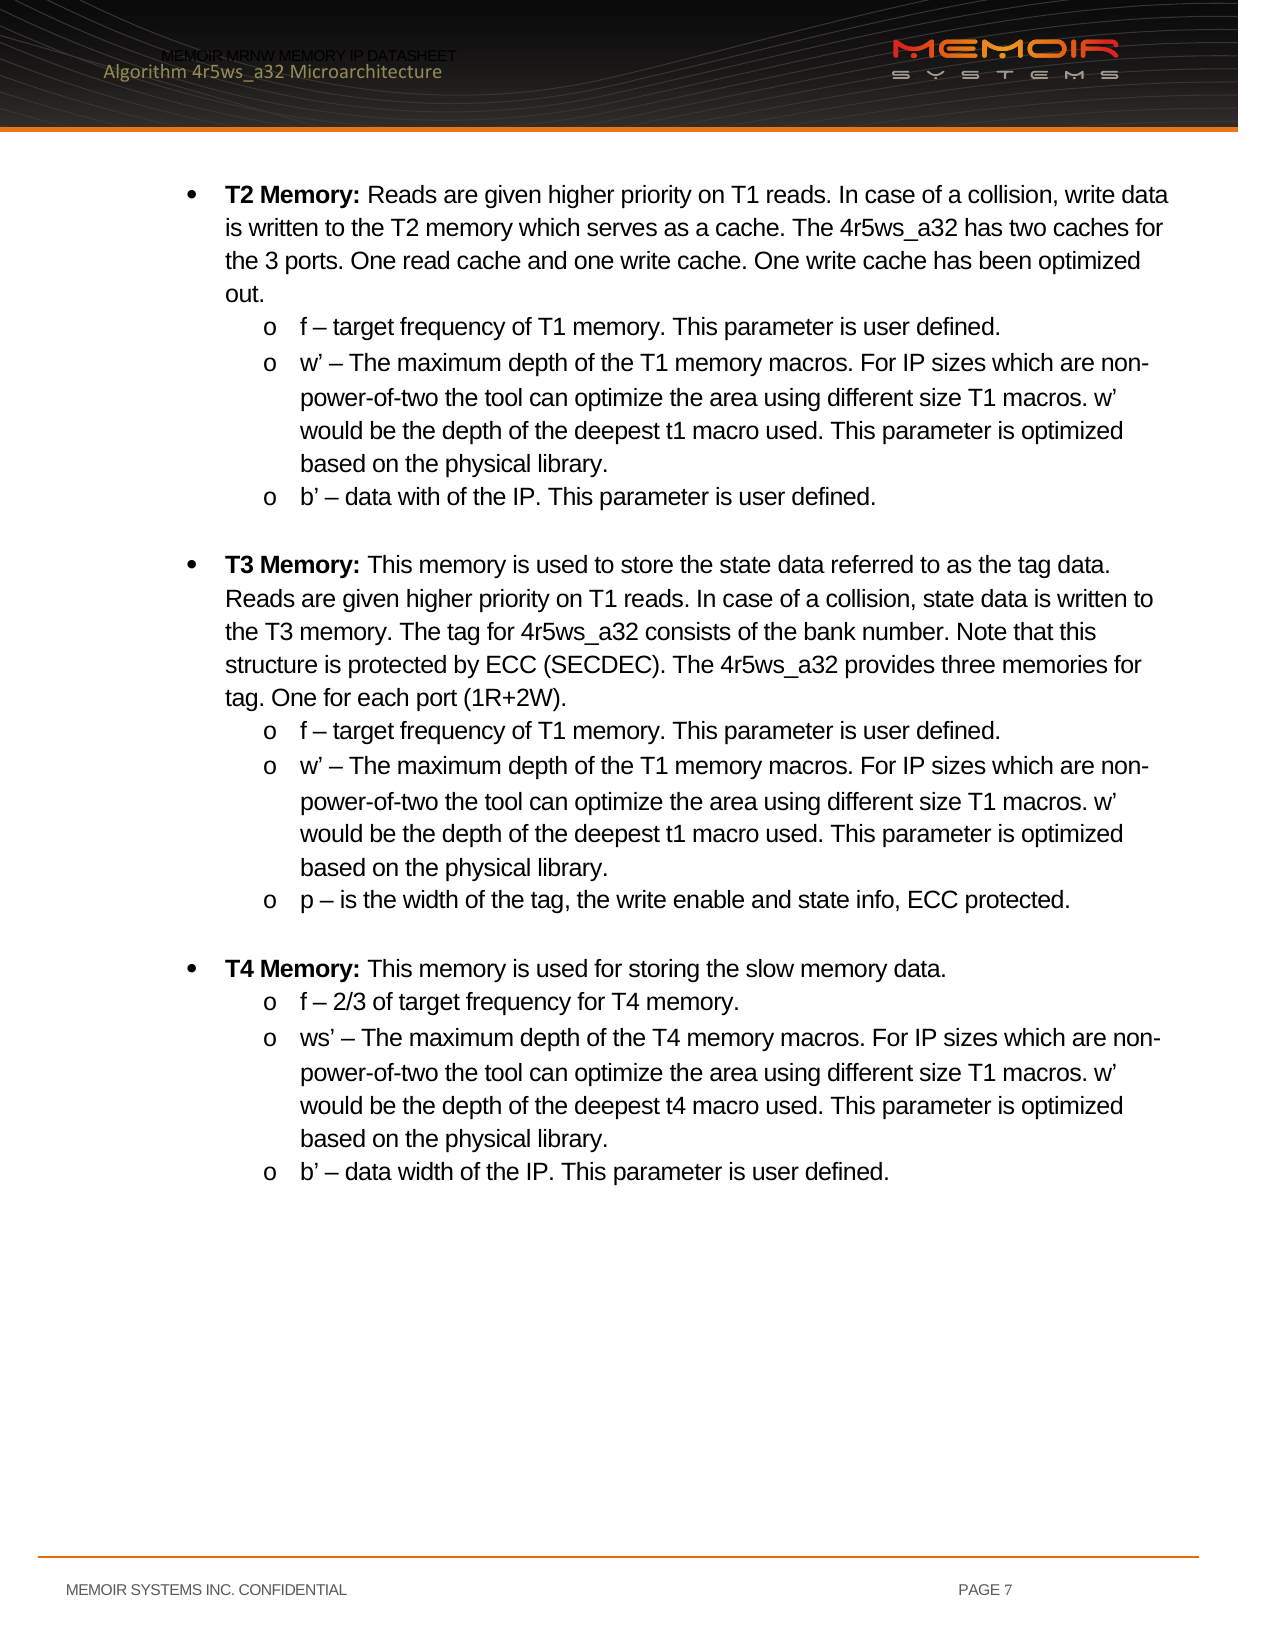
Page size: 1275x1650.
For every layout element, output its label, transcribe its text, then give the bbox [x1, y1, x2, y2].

list ws’ – The maximum depth of the T4 memory macros. For IP sizes which are non-power-of-two the tool can optimize the area using different size T1 macros. w’ would be the depth of the deepest t4 macro used. This parameter is optimized based on the physical library. [262, 1023, 1171, 1153]
list b’ – data width of the IP. This parameter is user defined. [262, 1157, 1171, 1188]
list T2 Memory: Reads are given higher priority on T1 reads. In case of a collision, write data is written to the T2 memory which serves as a cache. The 4r5ws_a32 has two caches for the 3 ports. One read cache and one write cache. One write cache has been optimized out. [187, 180, 1171, 308]
list b’ – data with of the IP. This parameter is user defined. [262, 482, 1171, 513]
list w’ – The maximum depth of the T1 memory macros. For IP sizes which are non-power-of-two the tool can optimize the area using different size T1 macros. w’ would be the depth of the deepest t1 macro used. This parameter is optimized based on the physical library. [262, 751, 1171, 881]
list f – target frequency of T1 memory. This parameter is user defined. [262, 312, 1171, 343]
list f – 2/3 of target frequency for T4 memory. [262, 987, 1171, 1018]
list T4 Memory: This memory is used for storing the slow memory data. [187, 954, 1171, 983]
list f – target frequency of T1 memory. This parameter is user defined. [262, 716, 1171, 747]
list w’ – The maximum depth of the T1 memory macros. For IP sizes which are non-power-of-two the tool can optimize the area using different size T1 macros. w’ would be the depth of the deepest t1 macro used. This parameter is optimized based on the physical library. [262, 348, 1171, 478]
list T3 Memory: This memory is used to store the state data referred to as the tag data. Reads are given higher priority on T1 reads. In case of a collision, state data is written to the T3 memory. The tag for 4r5ws_a32 consists of the bank number. Note that this structure is protected by ECC (SECDEC). The 4r5ws_a32 provides three memories for tag. One for each port (1R+2W). [187, 551, 1171, 711]
list p – is the width of the tag, the write enable and state info, ECC protected. [262, 886, 1171, 916]
